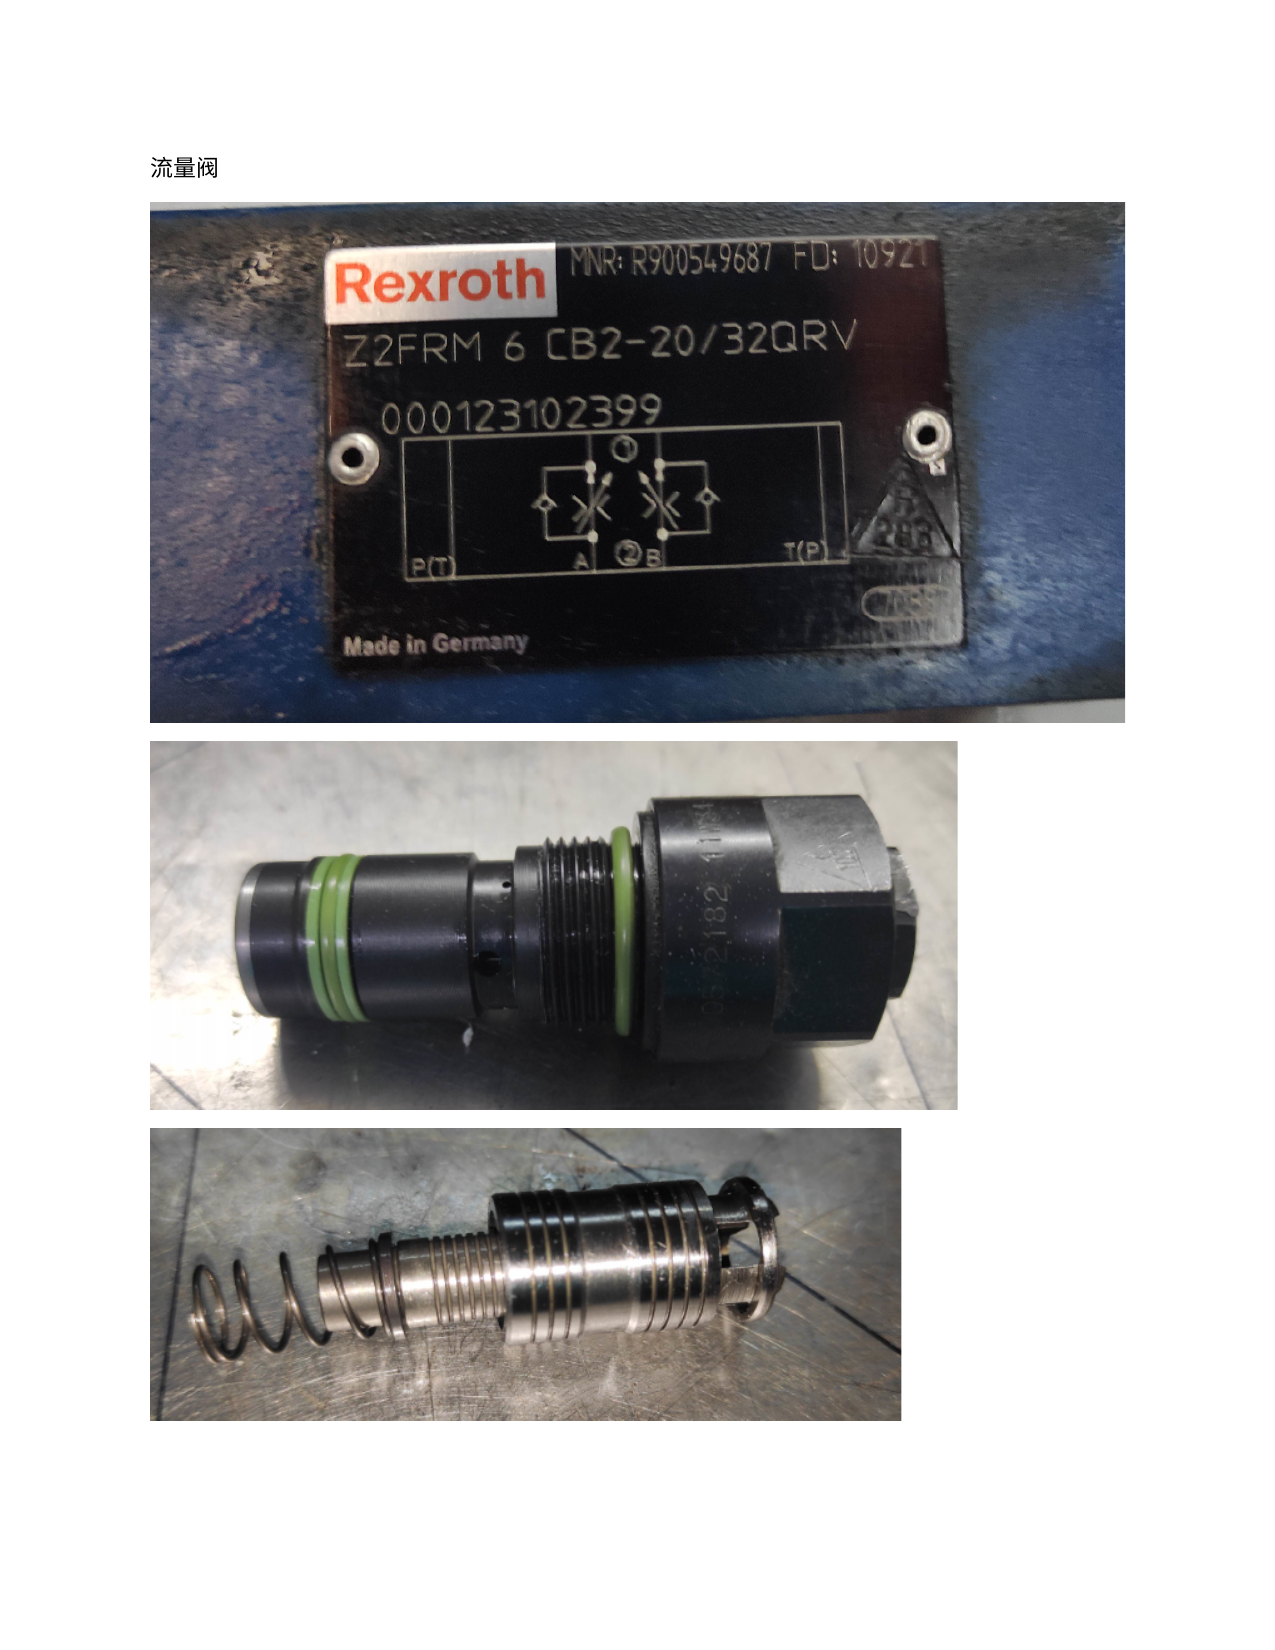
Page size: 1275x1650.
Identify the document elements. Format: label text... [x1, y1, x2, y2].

text 流量阀 [150, 150, 1125, 183]
